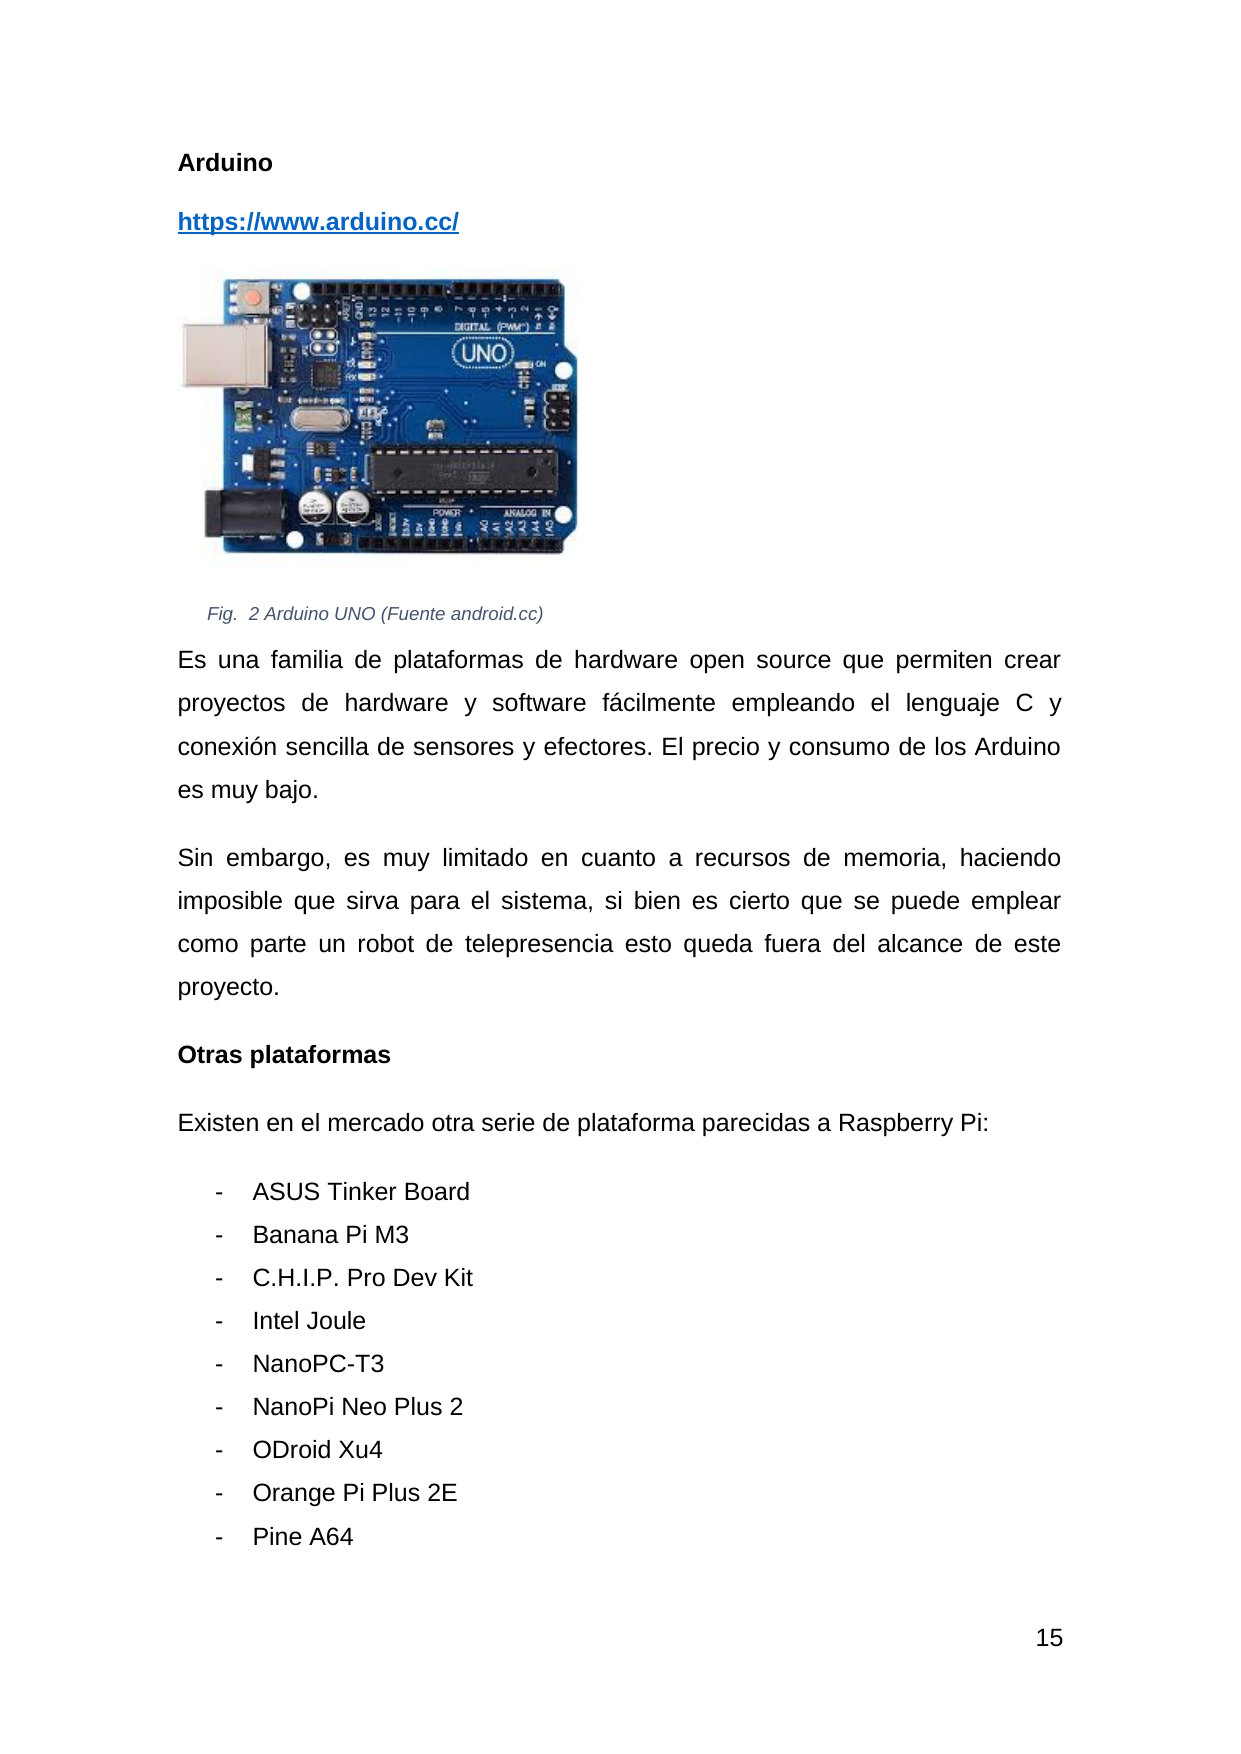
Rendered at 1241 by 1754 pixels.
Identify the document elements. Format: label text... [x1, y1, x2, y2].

list Banana Pi M3 [215, 1220, 1063, 1248]
text Es una familia de plataformas de hardware open source que permiten crear proyectos de hardware y software fácilmente empleando el lenguaje C y conexión sencilla de sensores y efectores. El precio y consumo de los Arduino es muy bajo. [177, 645, 1063, 803]
list C.H.I.P. Pro Dev Kit [215, 1263, 1063, 1292]
list NanoPi Neo Plus 2 [215, 1392, 1063, 1421]
text Arduino [177, 148, 1063, 176]
list NanoPC-T3 [215, 1349, 1063, 1378]
list ODroid Xu4 [215, 1435, 1063, 1464]
list Intel Joule [215, 1306, 1063, 1335]
list ASUS Tinker Board [215, 1177, 1063, 1205]
text Sin embargo, es muy limitado en cuanto a recursos de memoria, haciendo imposible que sirva para el sistema, si bien es cierto que se puede emplear como parte un robot de telepresencia esto queda fuera del alcance de este proyecto. [177, 843, 1063, 1001]
text Fig. Arduino UNO (Fuente android.cc) [177, 603, 1063, 624]
text Otras plataformas [177, 1040, 1063, 1069]
text https://www.arduino.cc/ [177, 207, 1063, 236]
list Orange Pi Plus 2E [215, 1478, 1063, 1507]
text Existen en el mercado otra serie de plataforma parecidas a Raspberry Pi: [177, 1108, 1063, 1137]
list Pine A64 [215, 1522, 1063, 1550]
picture [177, 267, 582, 572]
